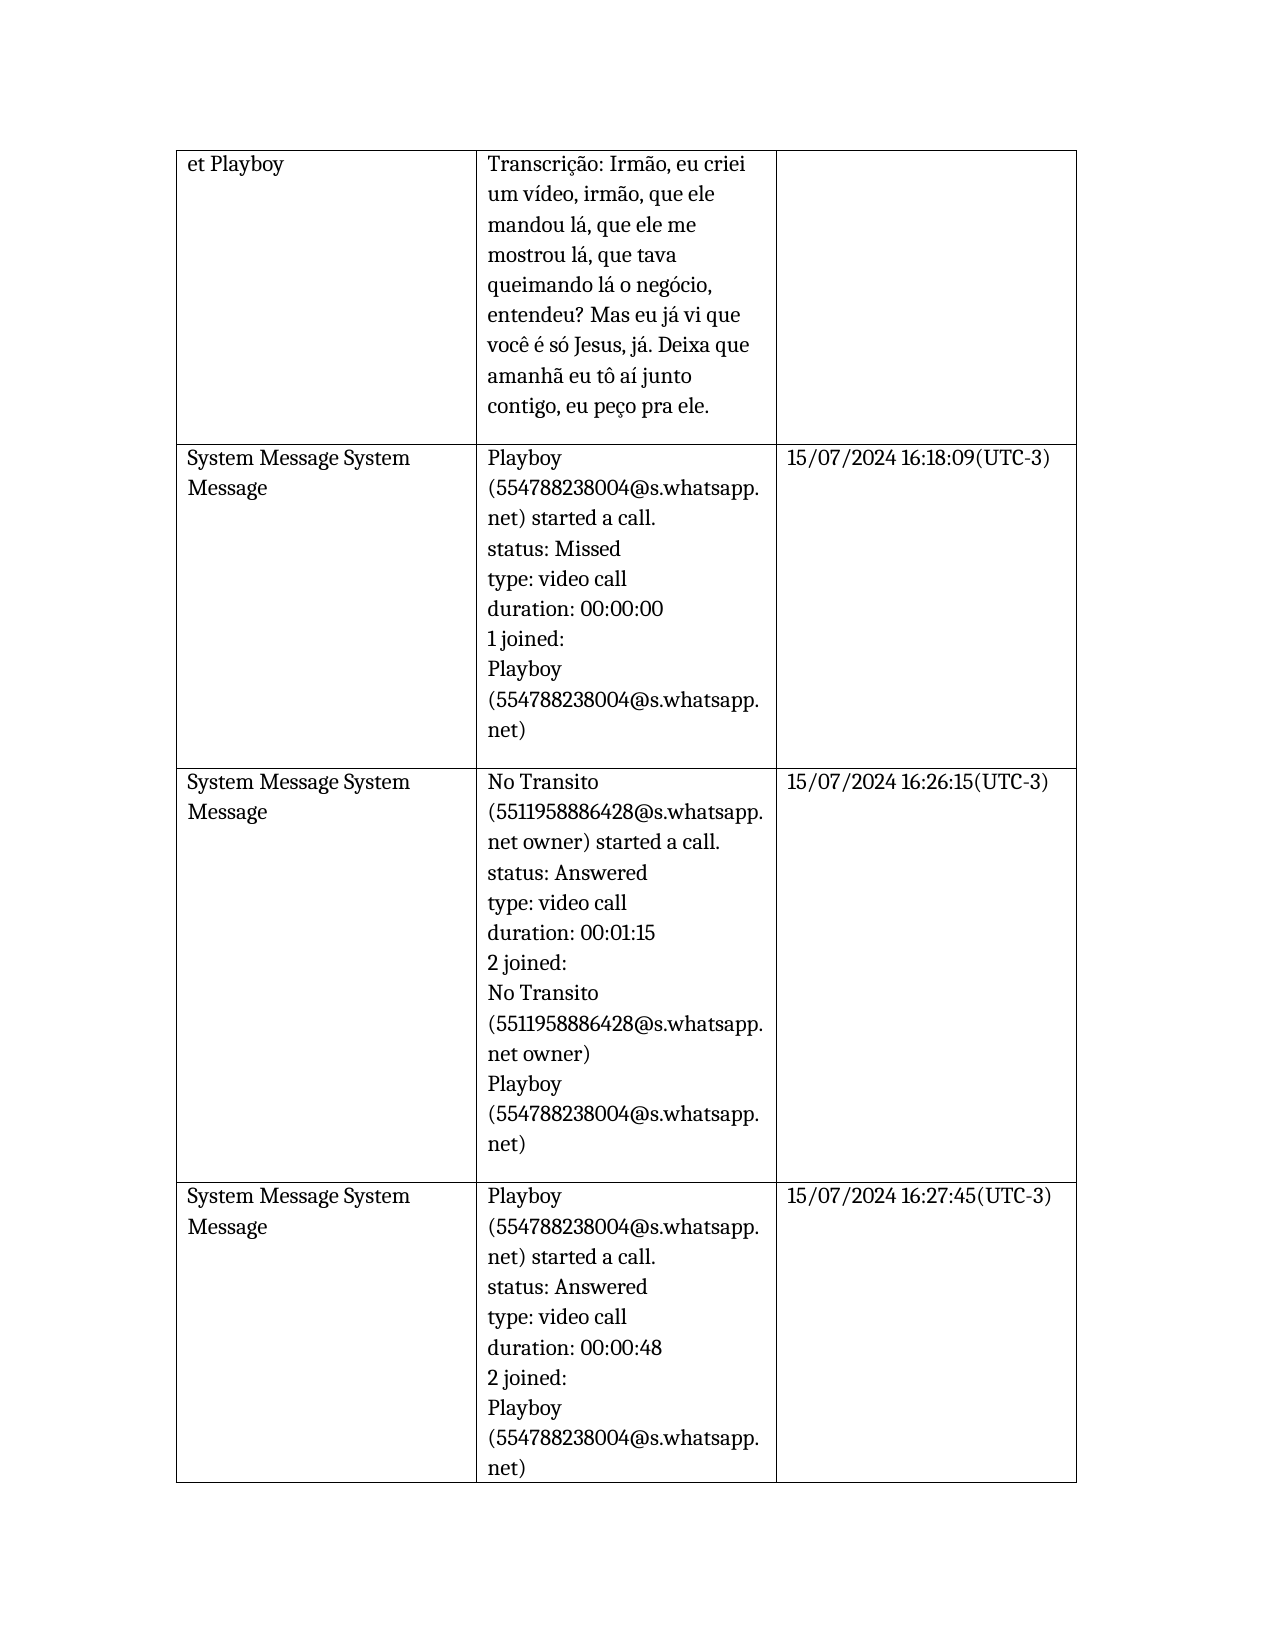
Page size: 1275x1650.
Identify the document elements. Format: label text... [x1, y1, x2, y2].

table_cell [177, 1183, 476, 1482]
table_cell System Message System Message [177, 769, 476, 1182]
table_cell System Message System Message [177, 445, 476, 768]
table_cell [477, 151, 776, 444]
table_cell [477, 1183, 776, 1482]
table_cell 15/07/2024 16:26:15(UTC-3) [777, 769, 1076, 1182]
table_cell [177, 151, 476, 444]
table_cell No Transito (5511958886428@s.whatsapp.net owner) started a call. status: Answered type: video call duration: 00:01:15 2 joined: No Transito (5511958886428@s.whatsapp.net owner) Playboy (554788238004@s.whatsapp.net) [477, 769, 776, 1182]
table_cell Playboy (554788238004@s.whatsapp.net) started a call. status: Missed type: video call duration: 00:00:00 1 joined: Playboy (554788238004@s.whatsapp.net) [477, 445, 776, 768]
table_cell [777, 1183, 1076, 1482]
table_cell 15/07/2024 16:18:09(UTC-3) [777, 445, 1076, 768]
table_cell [777, 151, 1076, 444]
